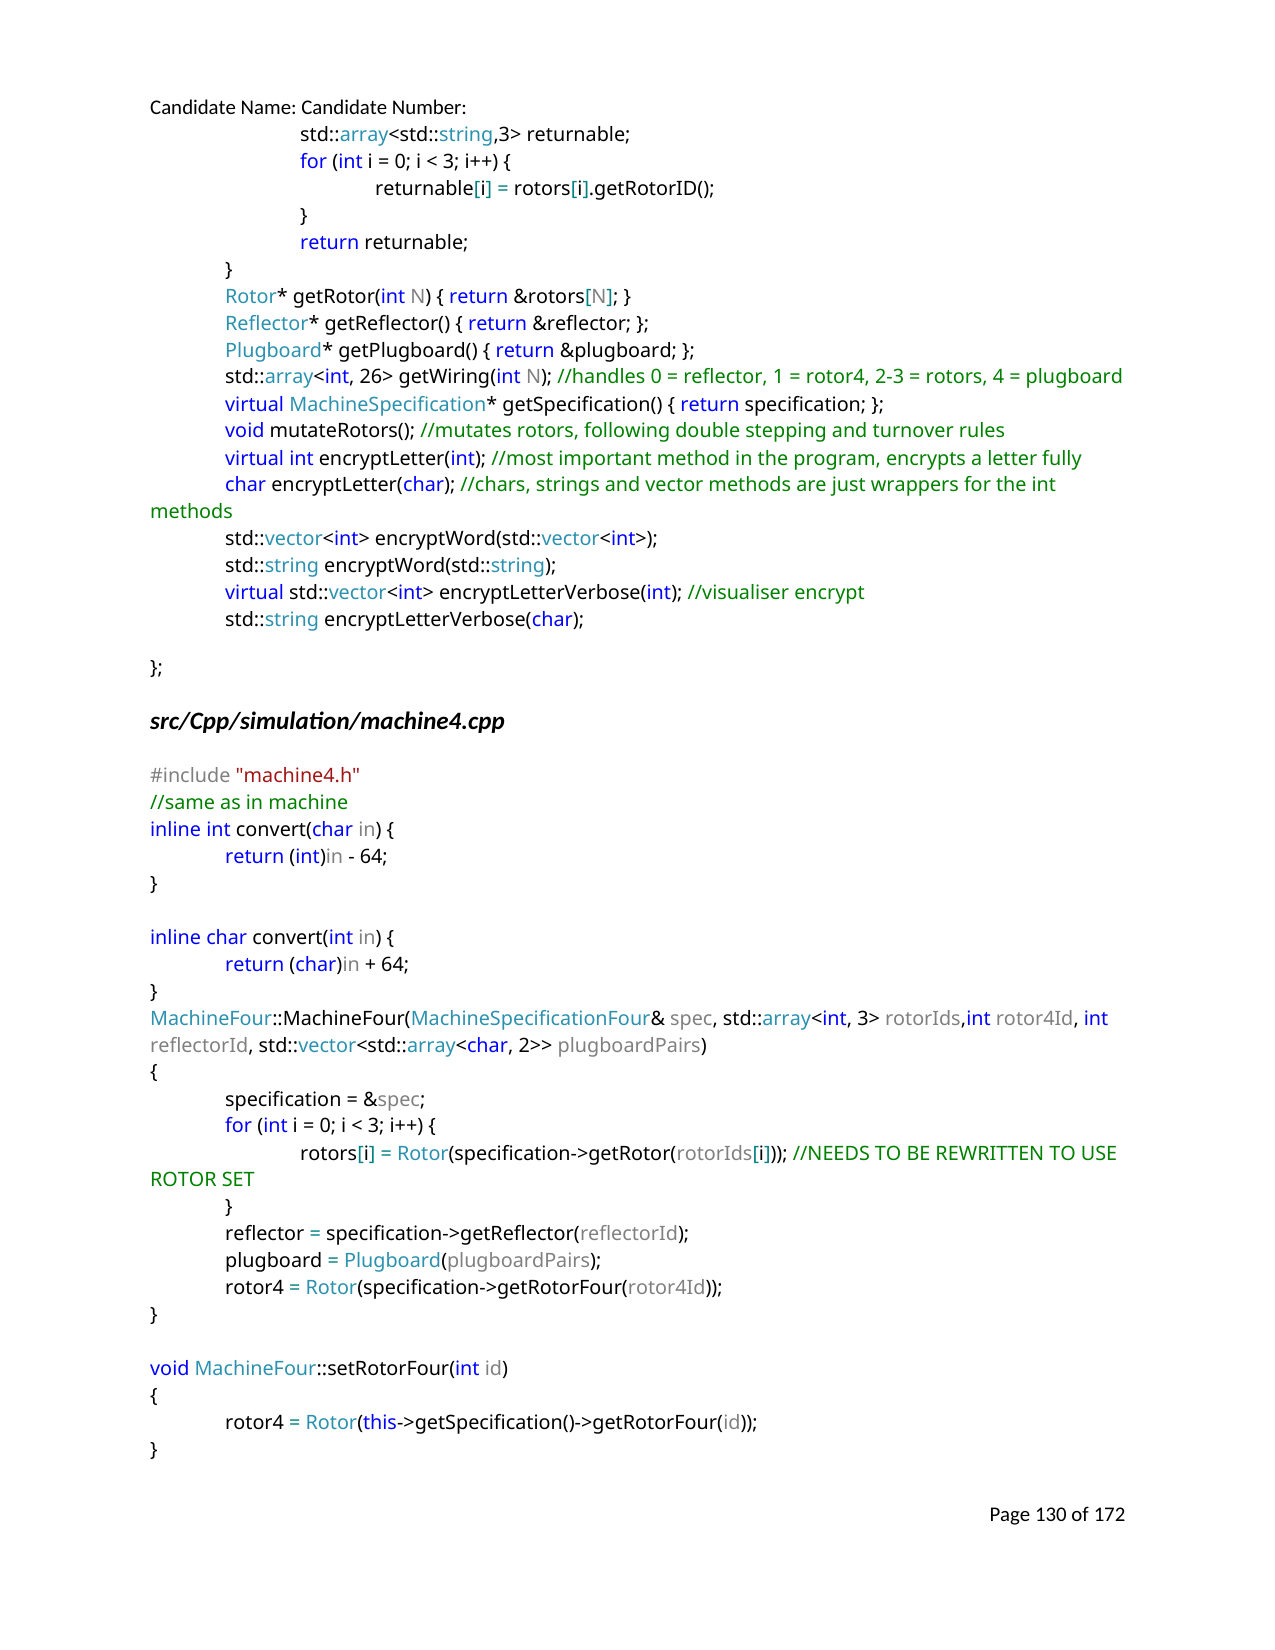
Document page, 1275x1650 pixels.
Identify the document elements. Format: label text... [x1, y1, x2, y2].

text virtual std::vector<int> encryptLetterVerbose(int); //visualiser encrypt [150, 579, 1125, 606]
text rotor4 = Rotor(this->getSpecification()->getRotorFour(id)); [150, 1408, 1125, 1436]
text void mutateRotors(); //mutates rotors, following double stepping and turnover rules [150, 417, 1125, 444]
text std::string encryptLetterVerbose(char); [150, 606, 1125, 633]
text } [150, 1436, 1125, 1462]
text std::array<int, 26> getWiring(int N); //handles 0 = reflector, 1 = rotor4, 2-3 = rotors, 4 = plugboard [150, 363, 1125, 390]
text std::vector<int> encryptWord(std::vector<int>); [150, 525, 1125, 552]
text virtual int encryptLetter(int); //most important method in the program, encrypts a letter fully [150, 444, 1125, 471]
text } [150, 977, 1125, 1004]
text std::string encryptWord(std::string); [150, 552, 1125, 579]
text } [150, 255, 1125, 282]
text src/Cpp/simulation/machine4.cpp [150, 705, 1125, 736]
text returnable[i] = rotors[i].getRotorID(); [150, 174, 1125, 201]
text virtual MachineSpecification* getSpecification() { return specification; }; [150, 390, 1125, 417]
text rotor4 = Rotor(specification->getRotorFour(rotor4Id)); [150, 1274, 1125, 1301]
text plugboard = Plugboard(plugboardPairs); [150, 1247, 1125, 1274]
text } [150, 1193, 1125, 1220]
text std::array<std::string,3> returnable; [150, 120, 1125, 147]
text inline int convert(char in) { [150, 815, 1125, 842]
text } [150, 1301, 1125, 1328]
text specification = &spec; [150, 1085, 1125, 1112]
text for (int i = 0; i < 3; i++) { [150, 147, 1125, 174]
text char encryptLetter(char); //chars, strings and vector methods are just wrappers for the int methods [150, 471, 1125, 525]
text return (int)in - 64; [150, 842, 1125, 869]
text Rotor* getRotor(int N) { return &rotors[N]; } [150, 282, 1125, 309]
text inline char convert(int in) { [150, 923, 1125, 950]
text } [150, 201, 1125, 228]
text return (char)in + 64; [150, 950, 1125, 977]
text { [150, 1382, 1125, 1408]
text { [150, 1058, 1125, 1085]
text reflector = specification->getReflector(reflectorId); [150, 1220, 1125, 1247]
text for (int i = 0; i < 3; i++) { [150, 1112, 1125, 1139]
text MachineFour::MachineFour(MachineSpecificationFour& spec, std::array<int, 3> rotorIds,int rotor4Id, int reflectorId, std::vector<std::array<char, 2>> plugboardPairs) [150, 1004, 1125, 1058]
text Plugboard* getPlugboard() { return &plugboard; }; [150, 336, 1125, 363]
text #include "machine4.h" [150, 761, 1125, 788]
text void MachineFour::setRotorFour(int id) [150, 1354, 1125, 1382]
text Reflector* getReflector() { return &reflector; }; [150, 309, 1125, 336]
text return returnable; [150, 228, 1125, 255]
text }; [150, 653, 1125, 680]
text rotors[i] = Rotor(specification->getRotor(rotorIds[i])); //NEEDS TO BE REWRITTEN TO USE ROTOR SET [150, 1139, 1125, 1193]
text //same as in machine [150, 788, 1125, 815]
text } [150, 869, 1125, 896]
